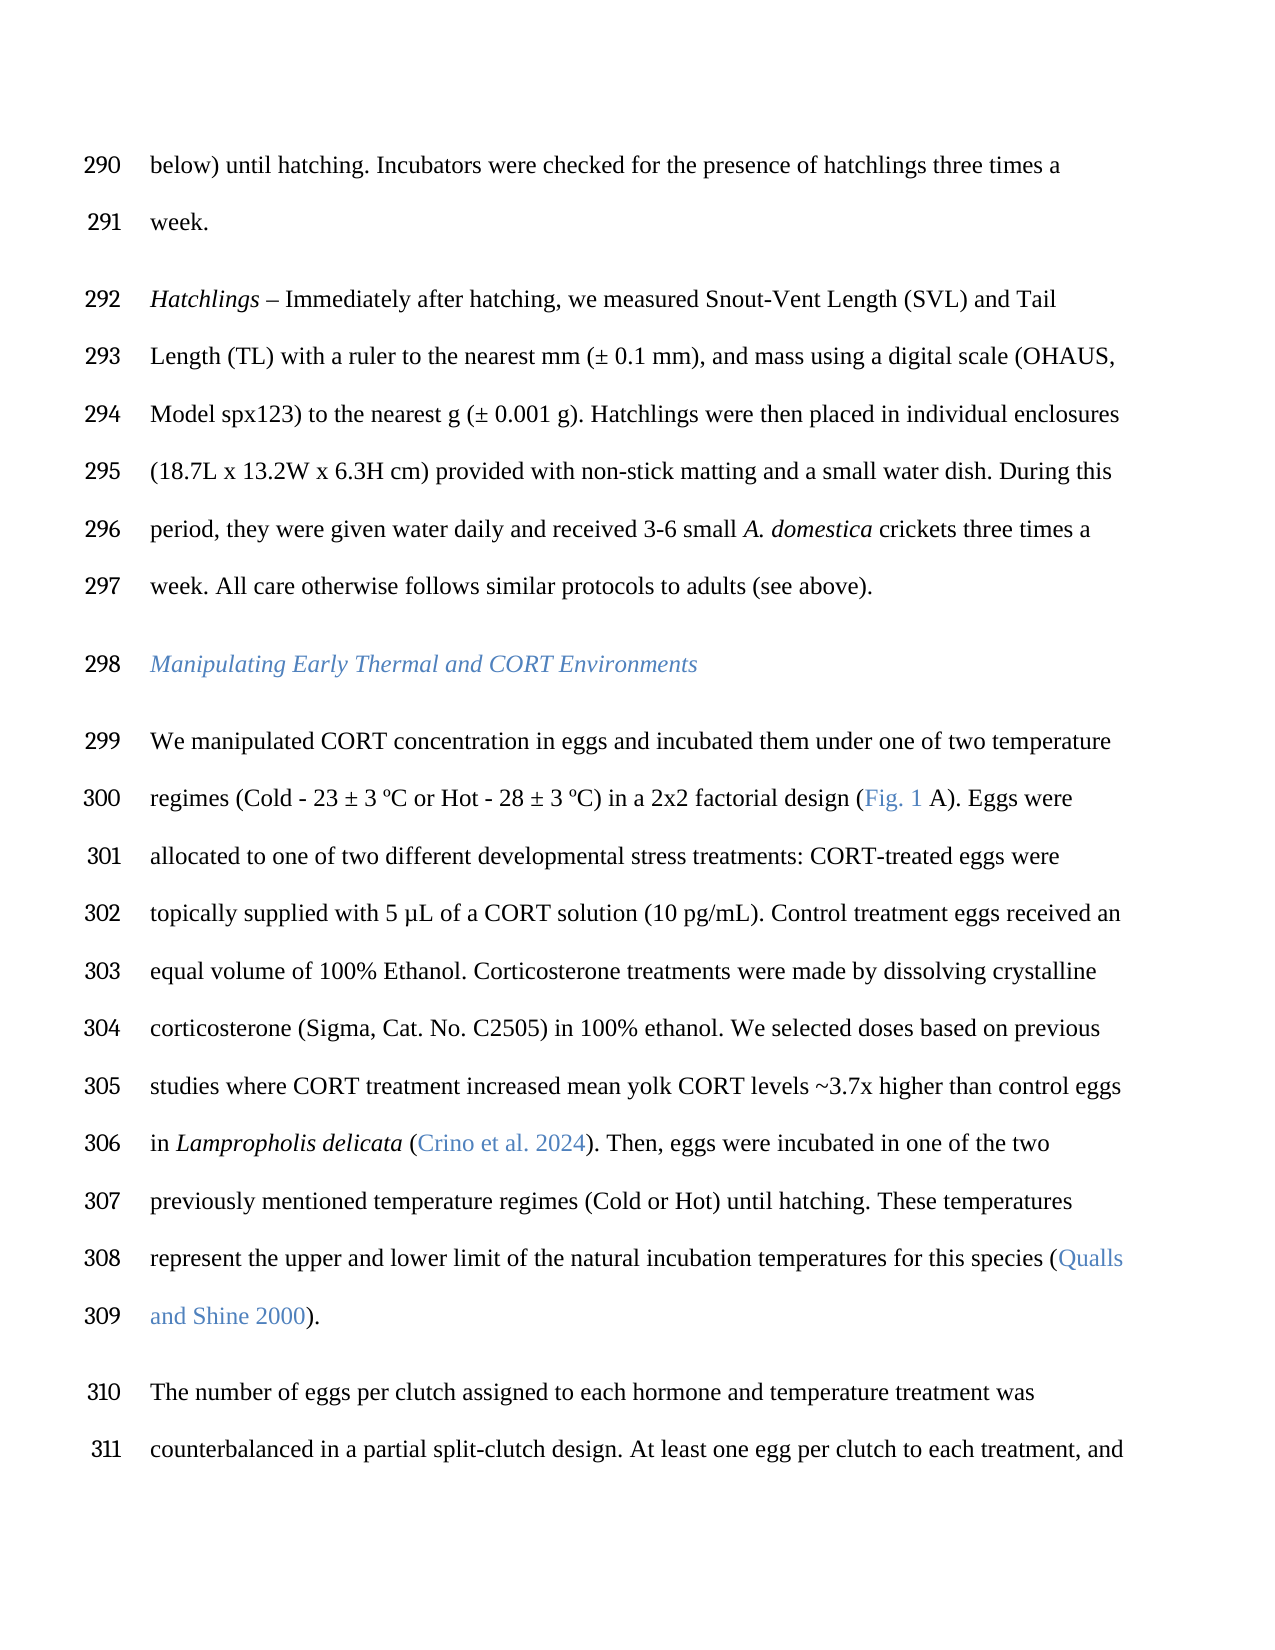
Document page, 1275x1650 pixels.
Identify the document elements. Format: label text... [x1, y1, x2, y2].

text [150, 1377, 1125, 1463]
subtitle Manipulating Early Thermal and CORT Environments [150, 649, 1125, 678]
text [150, 150, 1125, 236]
text We manipulated CORT concentration in eggs and incubated them under one of two temperature regimes (Cold - 23 ± 3 ºC or Hot - 28 ± 3 ºC) in a 2x2 factorial design (Fig. 1 A). Eggs were allocated to one of two different developmental stress treatments: CORT-treated eggs were topically supplied with 5 µL of a CORT solution (10 pg/mL). Control treatment eggs received an equal volume of 100% Ethanol. Corticosterone treatments were made by dissolving crystalline corticosterone (Sigma, Cat. No. C2505) in 100% ethanol. We selected doses based on previous studies where CORT treatment increased mean yolk CORT levels ~3.7x higher than control eggs in Lampropholis delicata (Crino et al. 2024). Then, eggs were incubated in one of the two previously mentioned temperature regimes (Cold or Hot) until hatching. These temperatures represent the upper and lower limit of the natural incubation temperatures for this species (Qualls and Shine 2000). [150, 726, 1125, 1329]
text Hatchlings – Immediately after hatching, we measured Snout-Vent Length (SVL) and Tail Length (TL) with a ruler to the nearest mm (± 0.1 mm), and mass using a digital scale (OHAUS, Model spx123) to the nearest g (± 0.001 g). Hatchlings were then placed in individual enclosures (18.7L x 13.2W x 6.3H cm) provided with non-stick matting and a small water dish. During this period, they were given water daily and received 3-6 small A. domestica crickets three times a week. All care otherwise follows similar protocols to adults (see above). [150, 284, 1125, 600]
